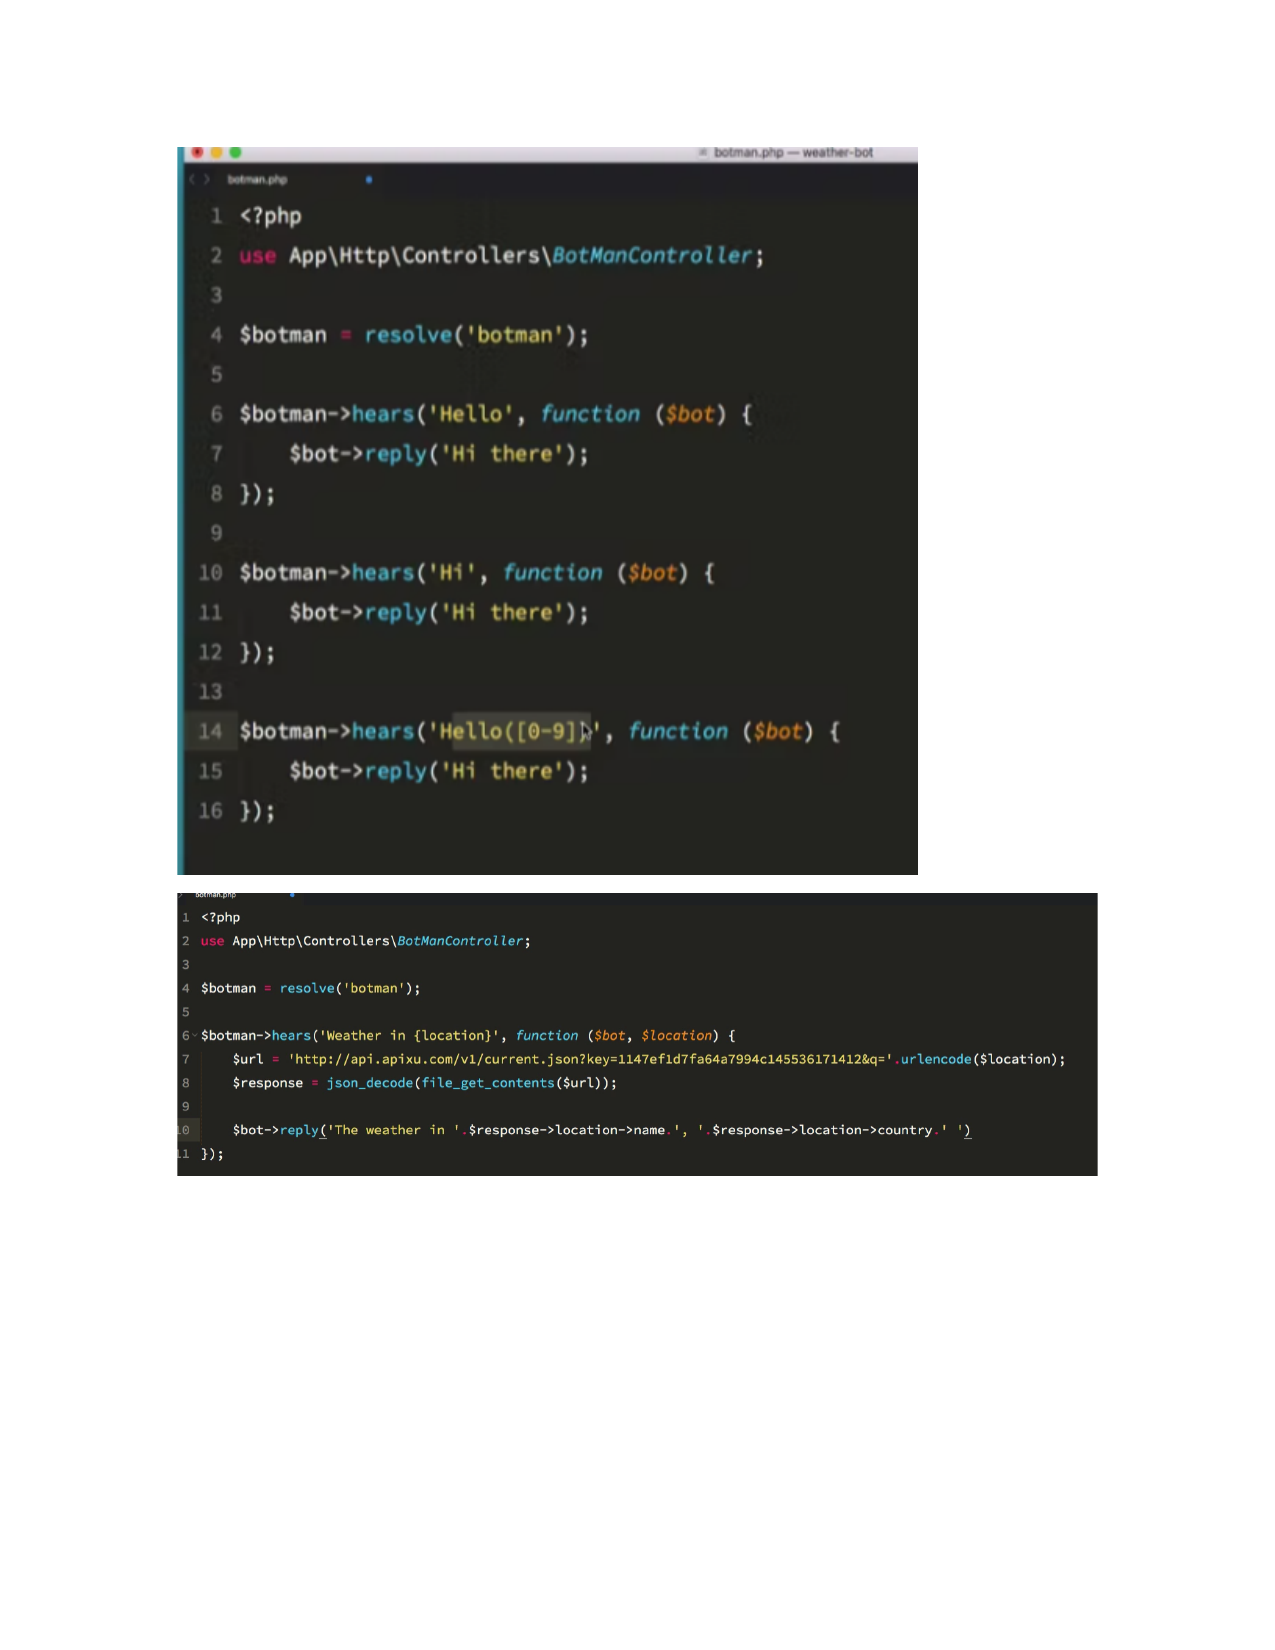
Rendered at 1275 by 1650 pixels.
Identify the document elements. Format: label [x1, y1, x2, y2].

picture [177, 893, 1098, 1176]
picture [177, 147, 918, 875]
